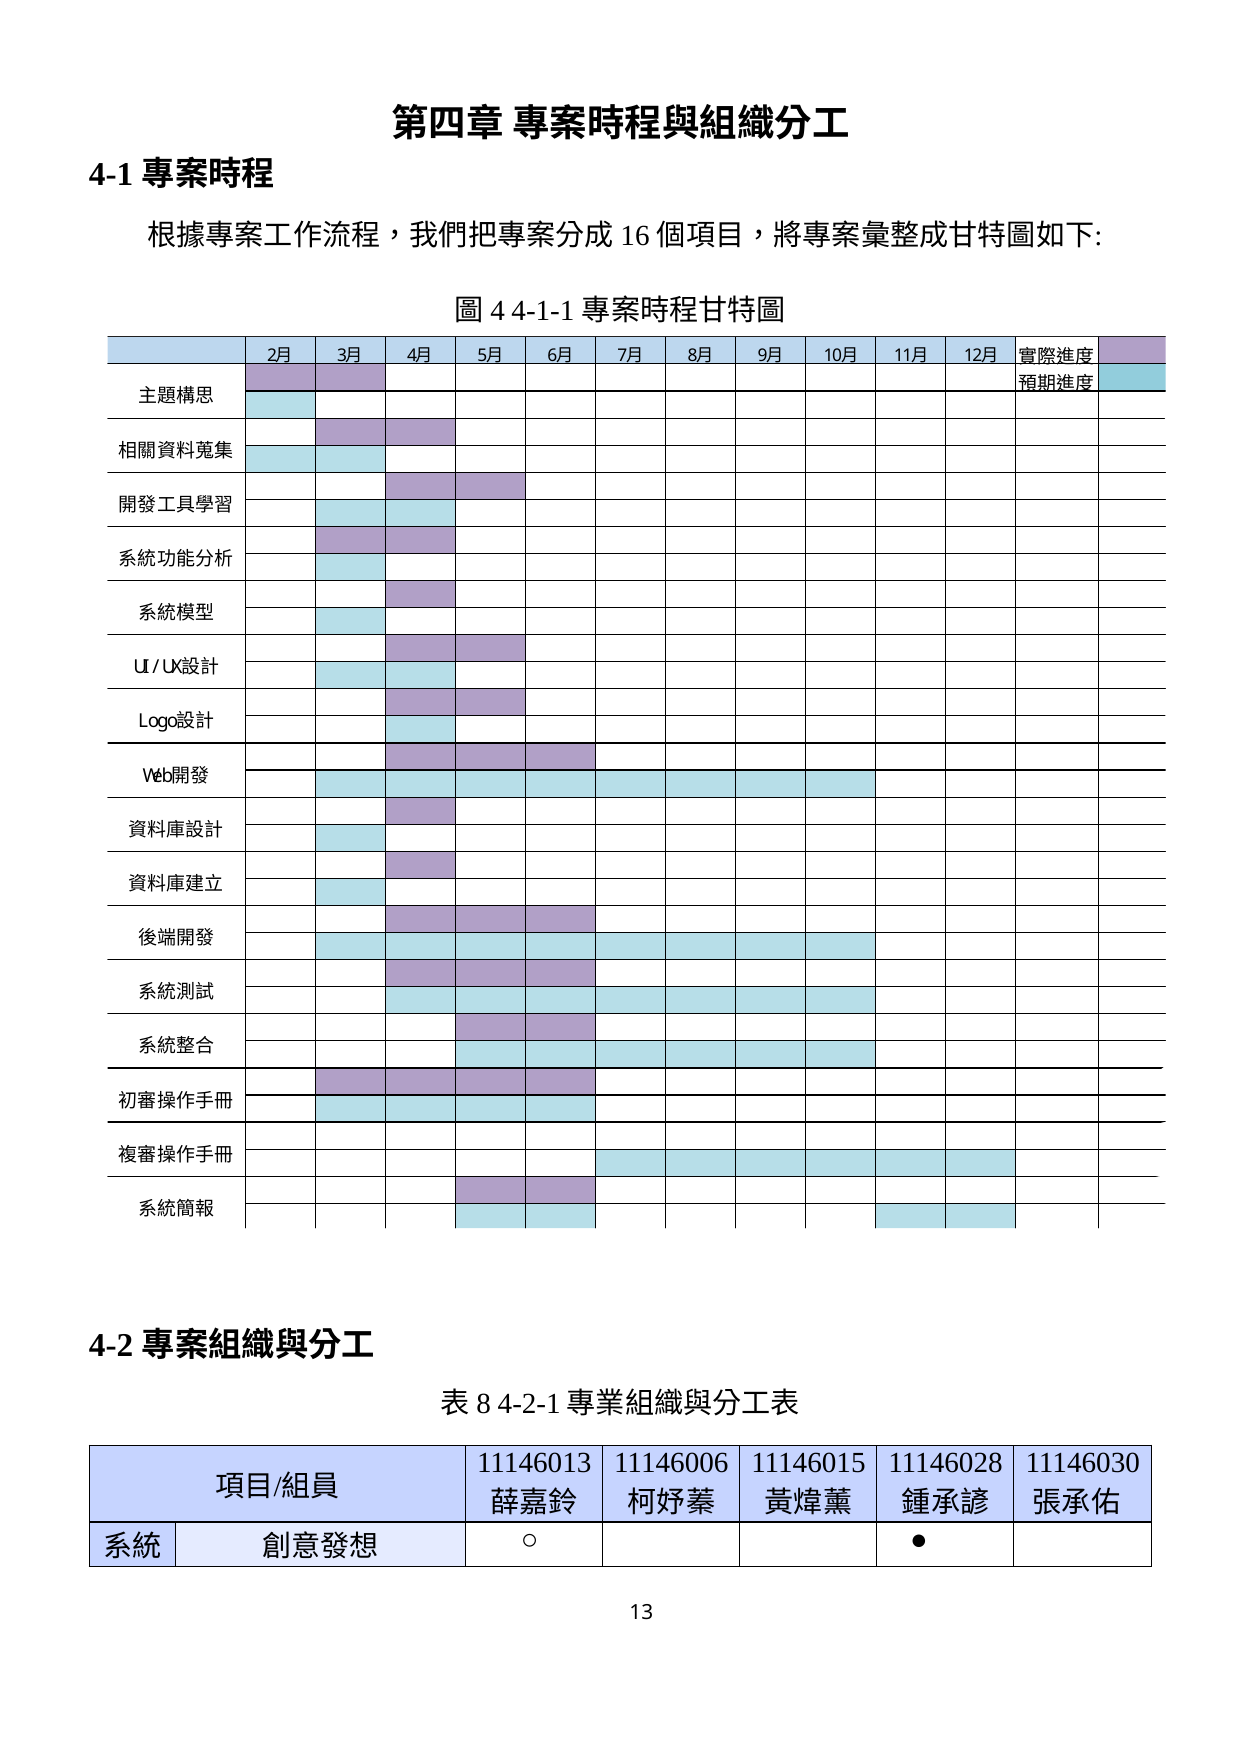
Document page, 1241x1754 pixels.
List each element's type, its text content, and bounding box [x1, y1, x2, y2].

text 4-1 專案時程 [89, 147, 1152, 195]
table_cell [740, 1523, 876, 1566]
text 表 8 4-2-1專業組織與分工表 [89, 1379, 1152, 1422]
text 第四章 專案時程與組織分工 [89, 93, 1152, 147]
table_header 11146028 鍾承諺 [877, 1446, 1013, 1521]
table_cell ○ [466, 1523, 602, 1566]
text 根據專案工作流程，我們把專案分成 16 個項目，將專案彙整成甘特圖如下: [89, 195, 1152, 270]
table_header 11146006 柯妤蓁 [603, 1446, 739, 1521]
table_header 項目/組員 [90, 1446, 465, 1521]
table_cell [603, 1523, 739, 1566]
table_cell [1014, 1523, 1151, 1566]
text 圖 4 4-1-1 專案時程甘特圖 [89, 287, 1152, 329]
table_cell 創意發想 [176, 1523, 465, 1566]
table_header 11146013 薛嘉鈴 [466, 1446, 602, 1521]
table_header 11146030 張承佑 [1014, 1446, 1151, 1521]
table_cell 系統規劃 [90, 1523, 175, 1566]
table_header 11146015 黃煒薰 [740, 1446, 876, 1521]
text 4-2 專案組織與分工 [89, 1304, 1152, 1379]
table_cell ● [877, 1523, 1013, 1566]
